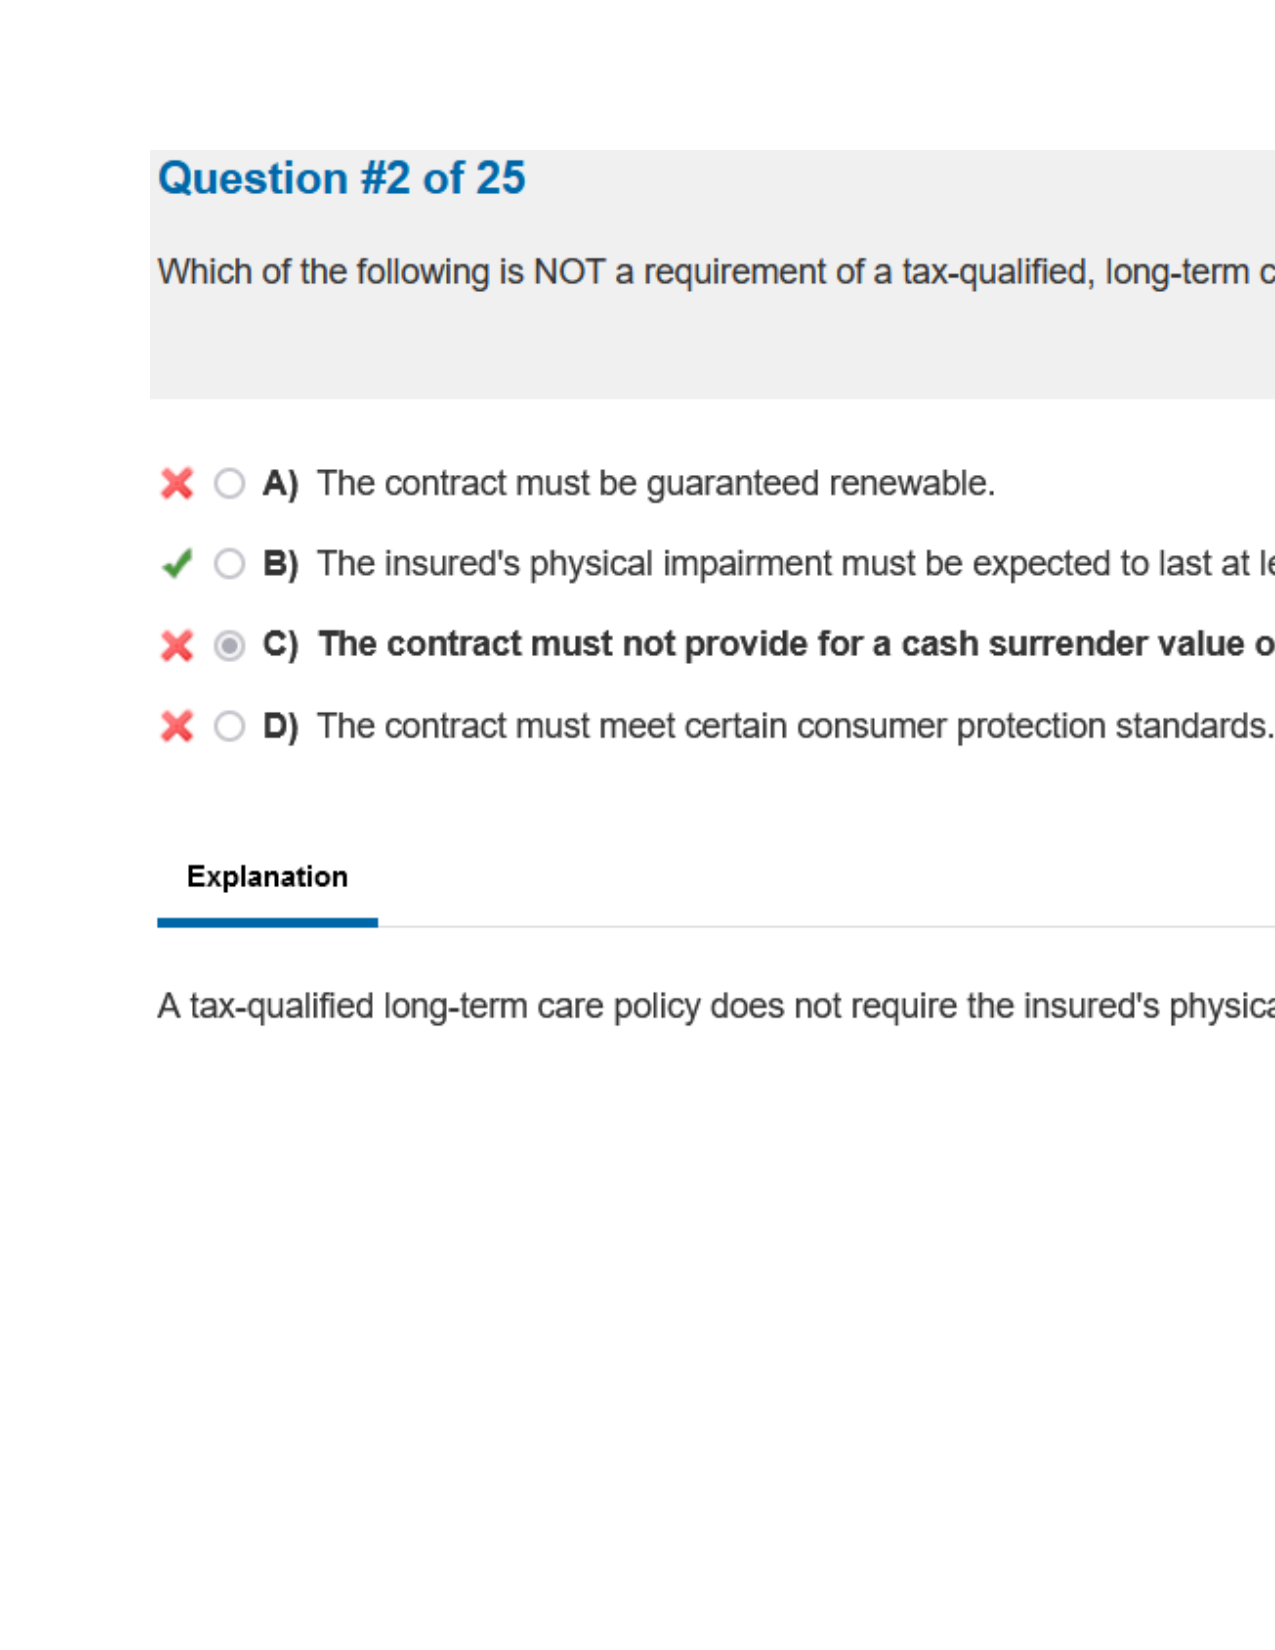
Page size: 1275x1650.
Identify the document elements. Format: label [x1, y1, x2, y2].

picture [150, 150, 1275, 1077]
